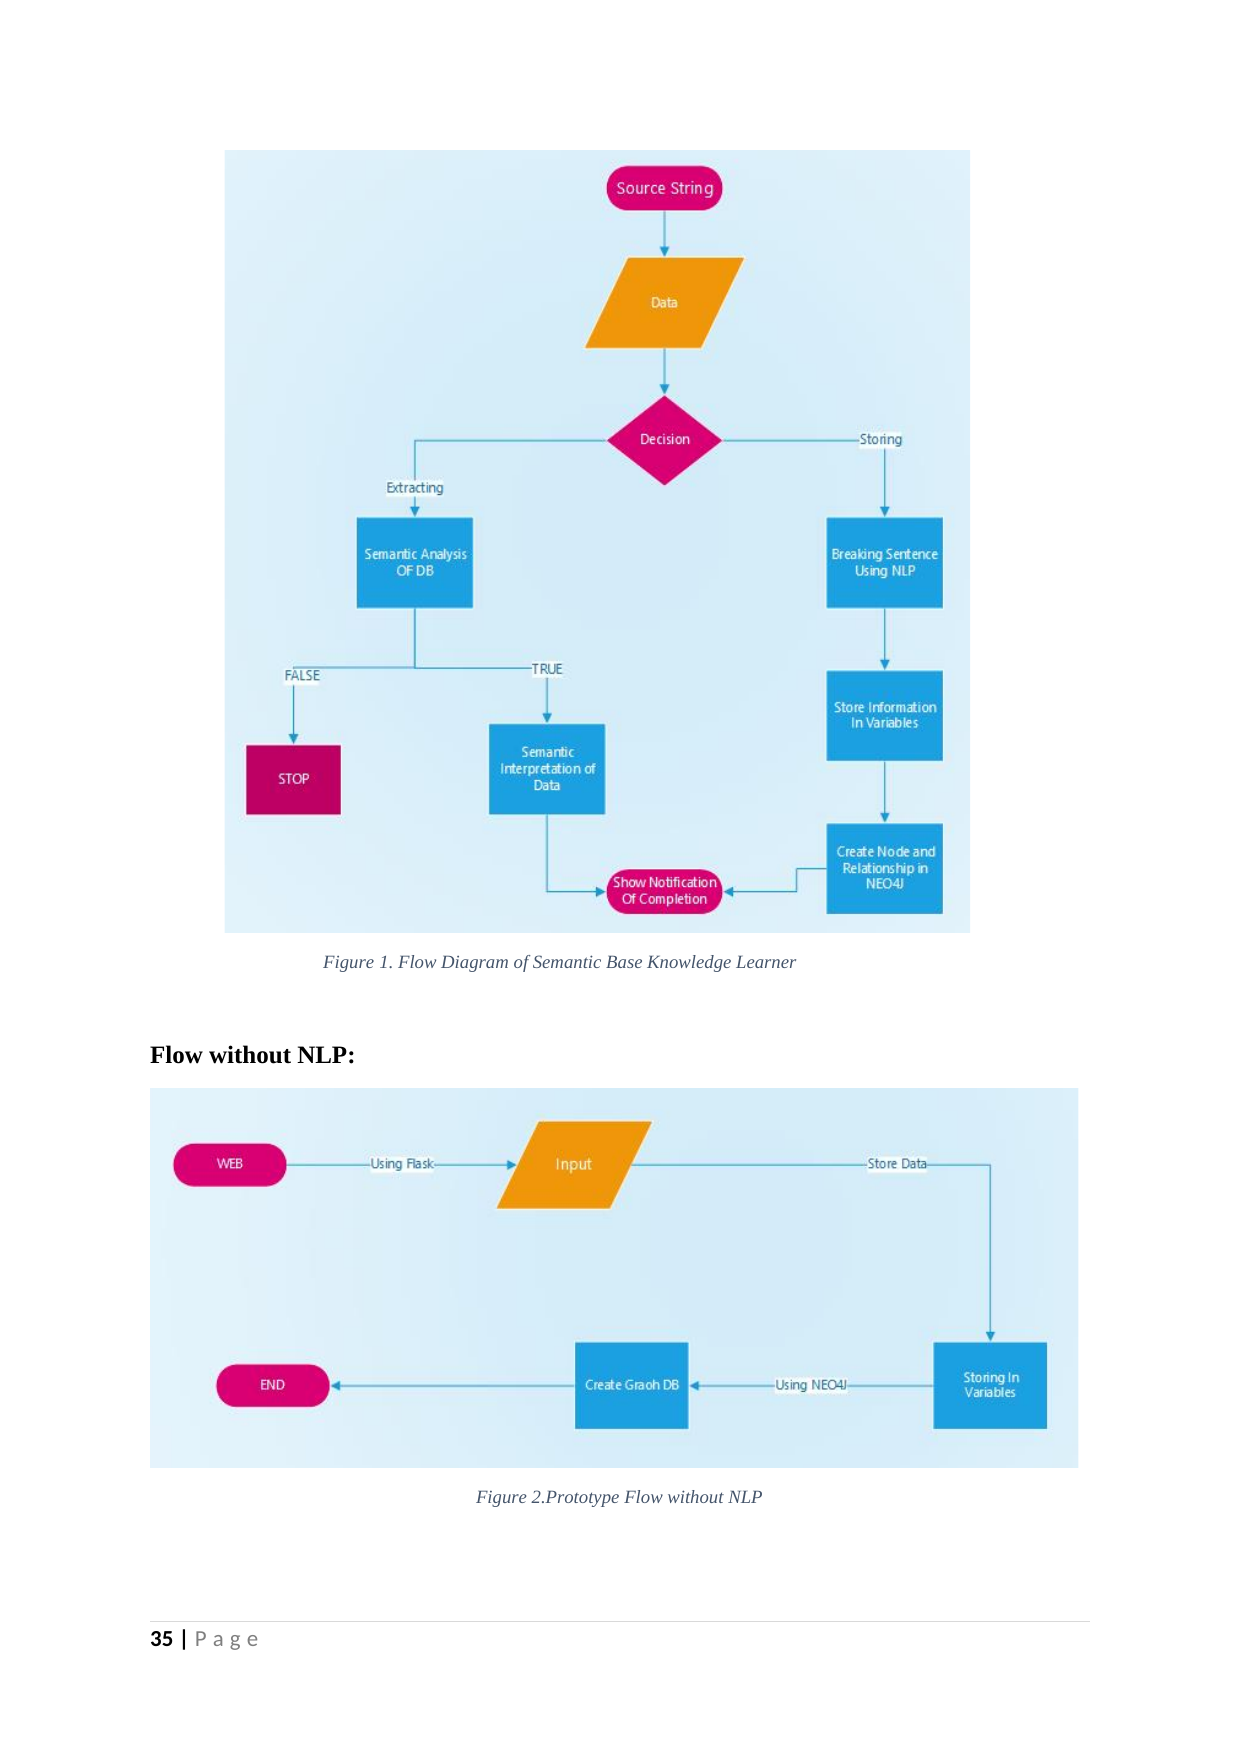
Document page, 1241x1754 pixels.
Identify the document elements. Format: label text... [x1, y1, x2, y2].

text Figure 2.Prototype Flow without NLP [150, 1486, 1090, 1508]
picture [150, 1088, 1079, 1468]
text Flow without NLP: [150, 1040, 1090, 1069]
text Figure 1. Flow Diagram of Semantic Base Knowledge Learner [150, 951, 1090, 973]
picture [224, 150, 971, 933]
